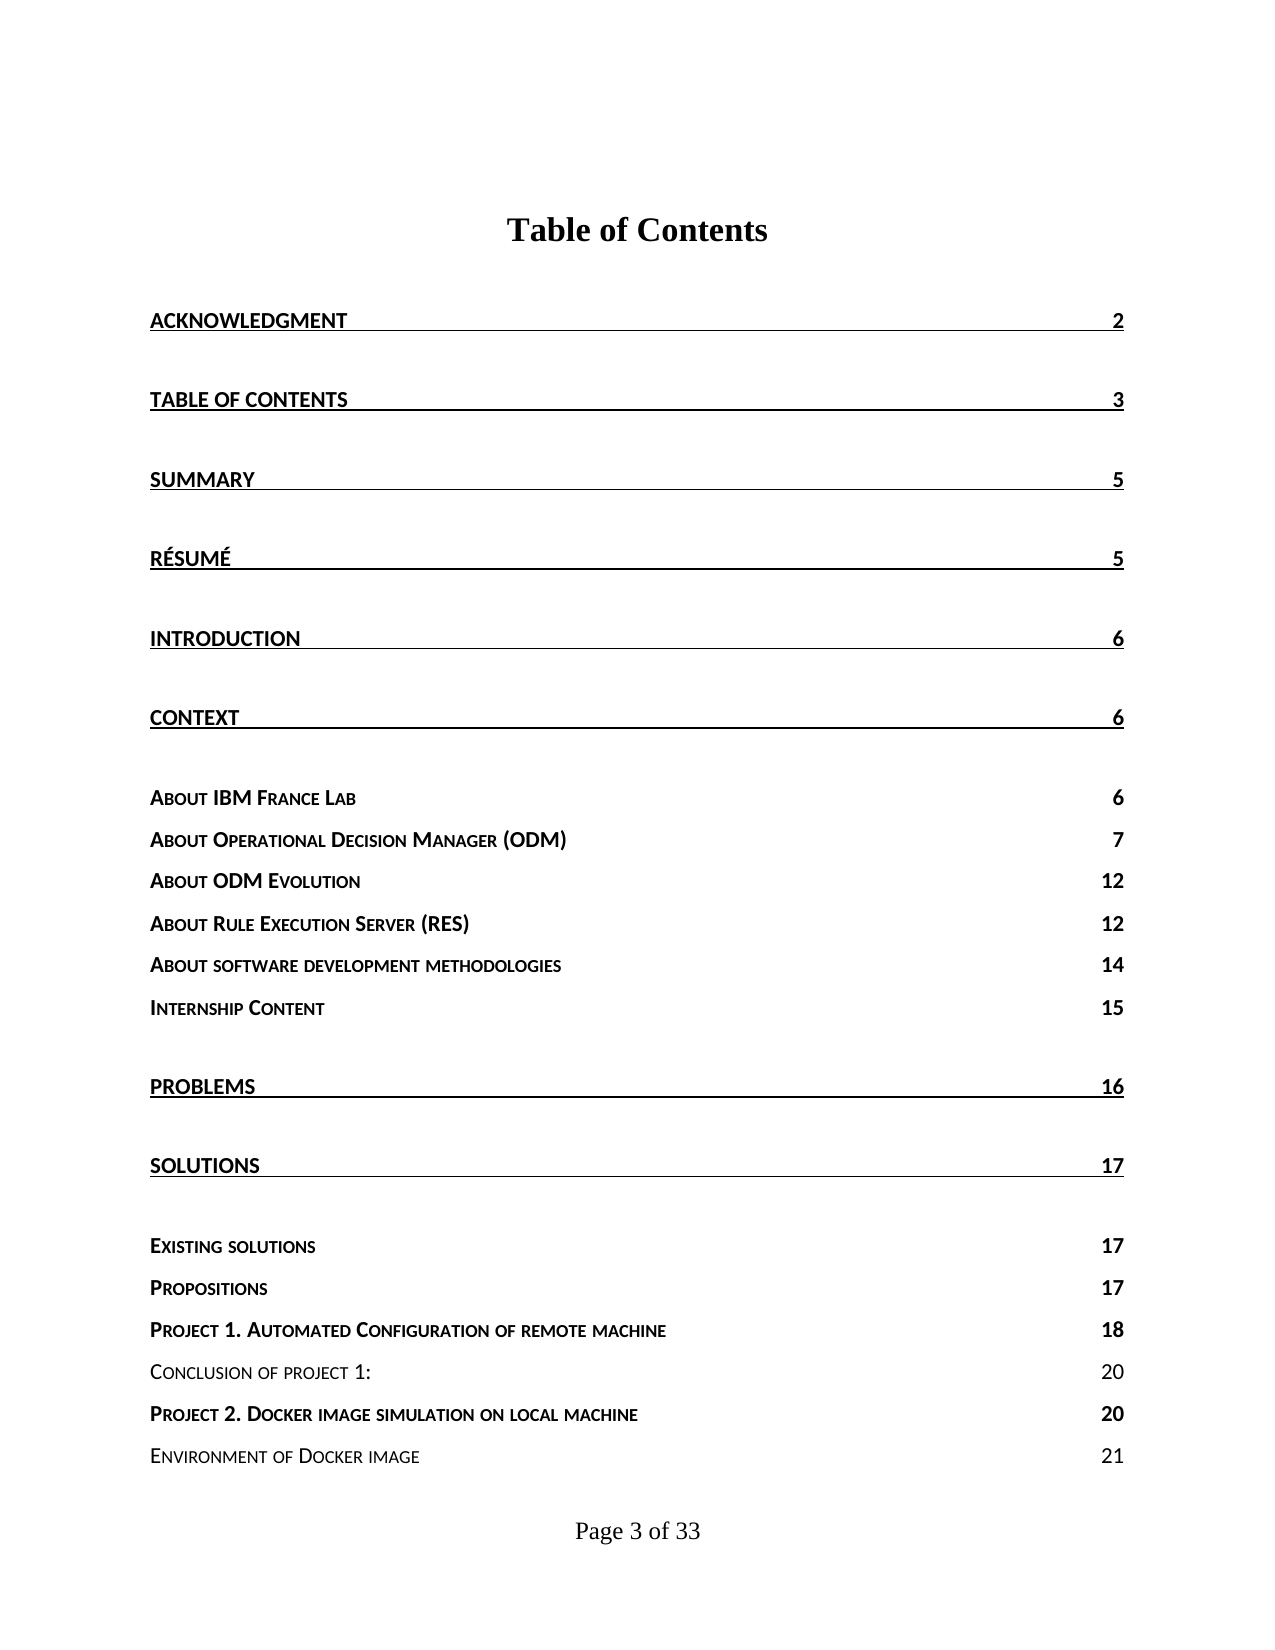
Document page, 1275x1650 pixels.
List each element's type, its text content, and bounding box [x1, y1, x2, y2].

text About software development methodologies 14 [150, 951, 1125, 979]
text Internship Content 15 [150, 993, 1125, 1021]
text About Rule Execution Server (RES) 12 [150, 909, 1125, 937]
text Environment of Docker image 21 [150, 1441, 1125, 1469]
text Introduction 6 [150, 624, 1125, 652]
text Summary 5 [150, 465, 1125, 493]
text Conclusion of project 1: 20 [150, 1357, 1125, 1385]
text ACKNOWLEDGMENT 2 [150, 306, 1125, 334]
text About IBM France Lab 6 [150, 783, 1125, 811]
text Résumé 5 [150, 544, 1125, 572]
text Solutions 17 [150, 1152, 1125, 1179]
text Propositions 17 [150, 1273, 1125, 1301]
text About Operational Decision Manager (ODM) 7 [150, 825, 1125, 853]
text Table of Contents 3 [150, 385, 1125, 413]
subtitle Table of Contents [150, 209, 1125, 249]
text Project 1. Automated Configuration of remote machine 18 [150, 1315, 1125, 1343]
text Problems 16 [150, 1072, 1125, 1100]
text Existing solutions 17 [150, 1231, 1125, 1259]
text About ODM Evolution 12 [150, 867, 1125, 895]
text Project 2. Docker image simulation on local machine 20 [150, 1399, 1125, 1427]
text Context 6 [150, 703, 1125, 731]
